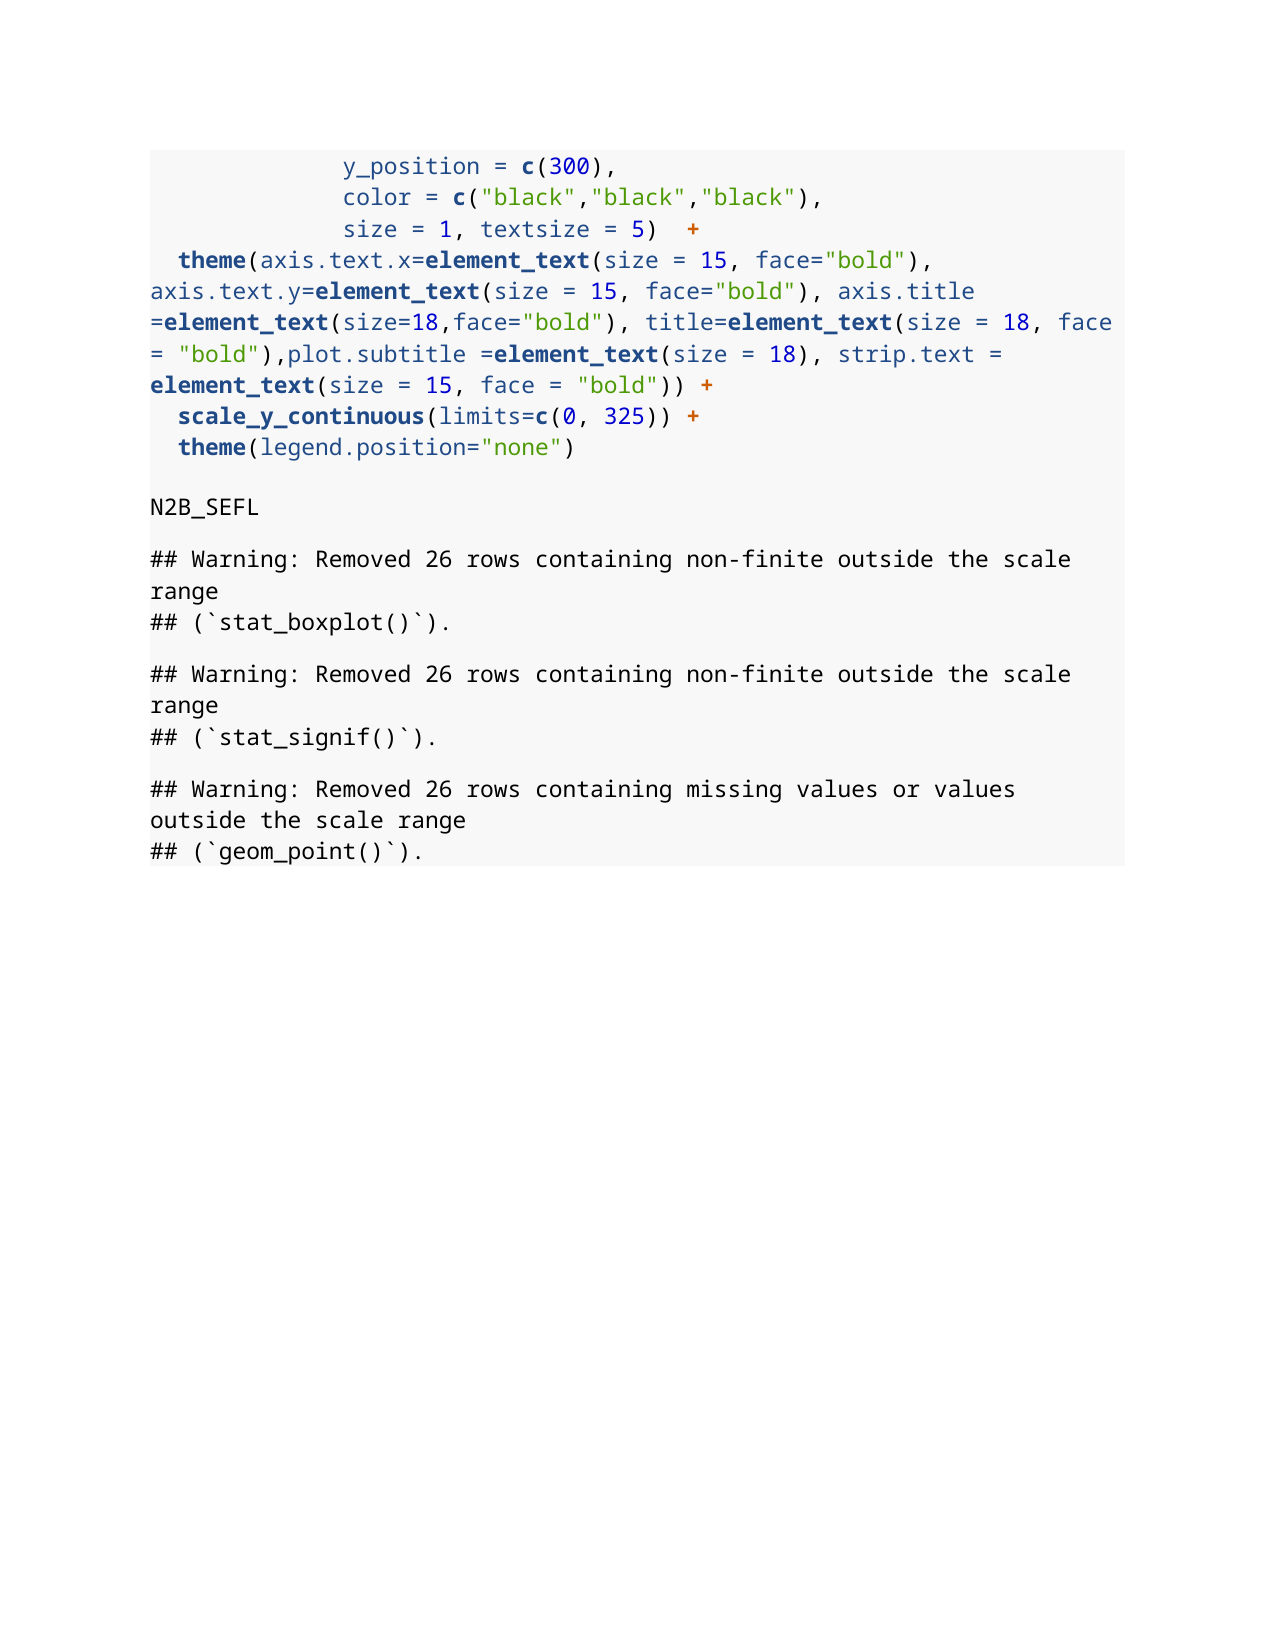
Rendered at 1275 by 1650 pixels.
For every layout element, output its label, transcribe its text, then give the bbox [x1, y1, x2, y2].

text ## Warning: Removed 26 rows containing missing values or values outside the scale range ## (`geom_point()`). [150, 772, 1125, 866]
text ## Warning: Removed 26 rows containing non-finite outside the scale range ## (`stat_signif()`). [150, 658, 1125, 752]
text ## Warning: Removed 26 rows containing non-finite outside the scale range ## (`stat_boxplot()`). [150, 543, 1125, 637]
